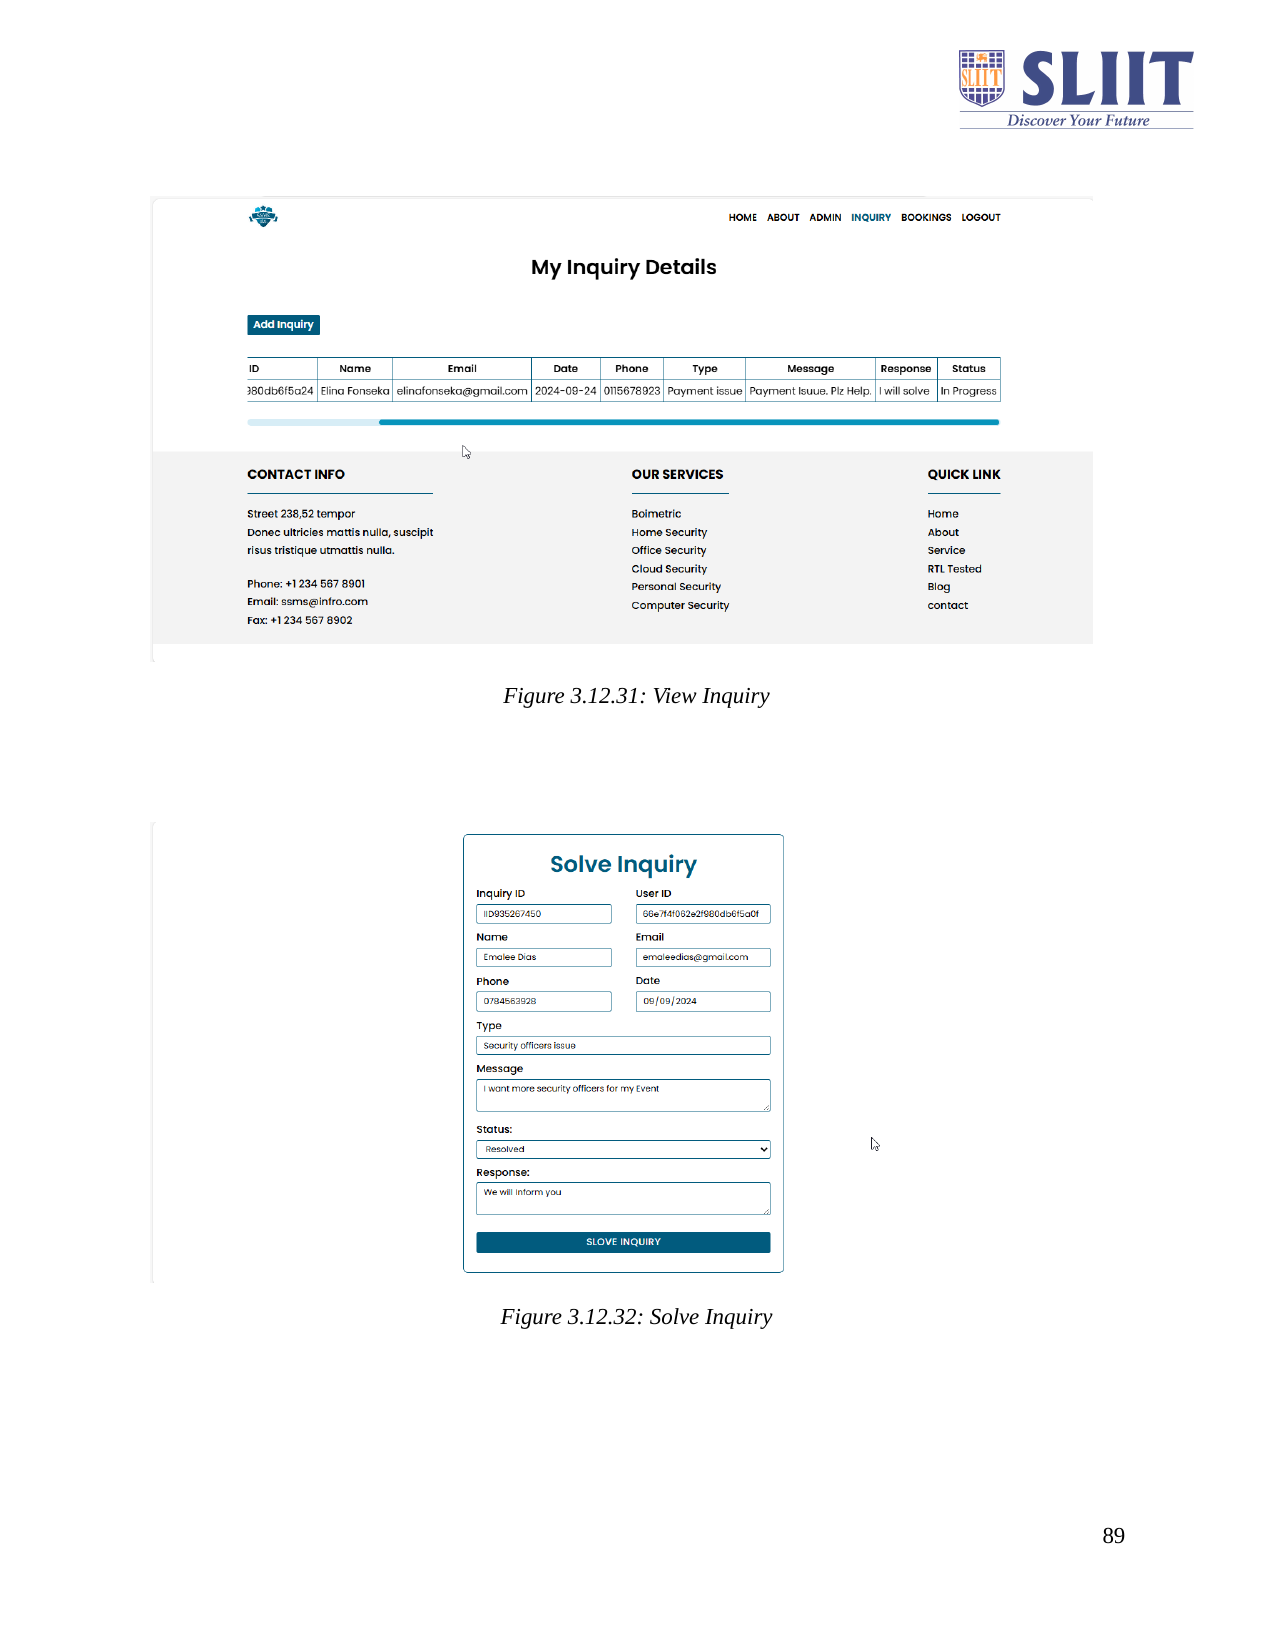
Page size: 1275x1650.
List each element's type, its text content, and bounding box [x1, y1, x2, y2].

text Figure 3.12.31: View Inquiry [150, 682, 1125, 708]
picture [150, 196, 1093, 662]
text Figure 3.12.32: Solve Inquiry [150, 1303, 1125, 1330]
picture [959, 50, 1194, 129]
picture [150, 822, 1092, 1283]
